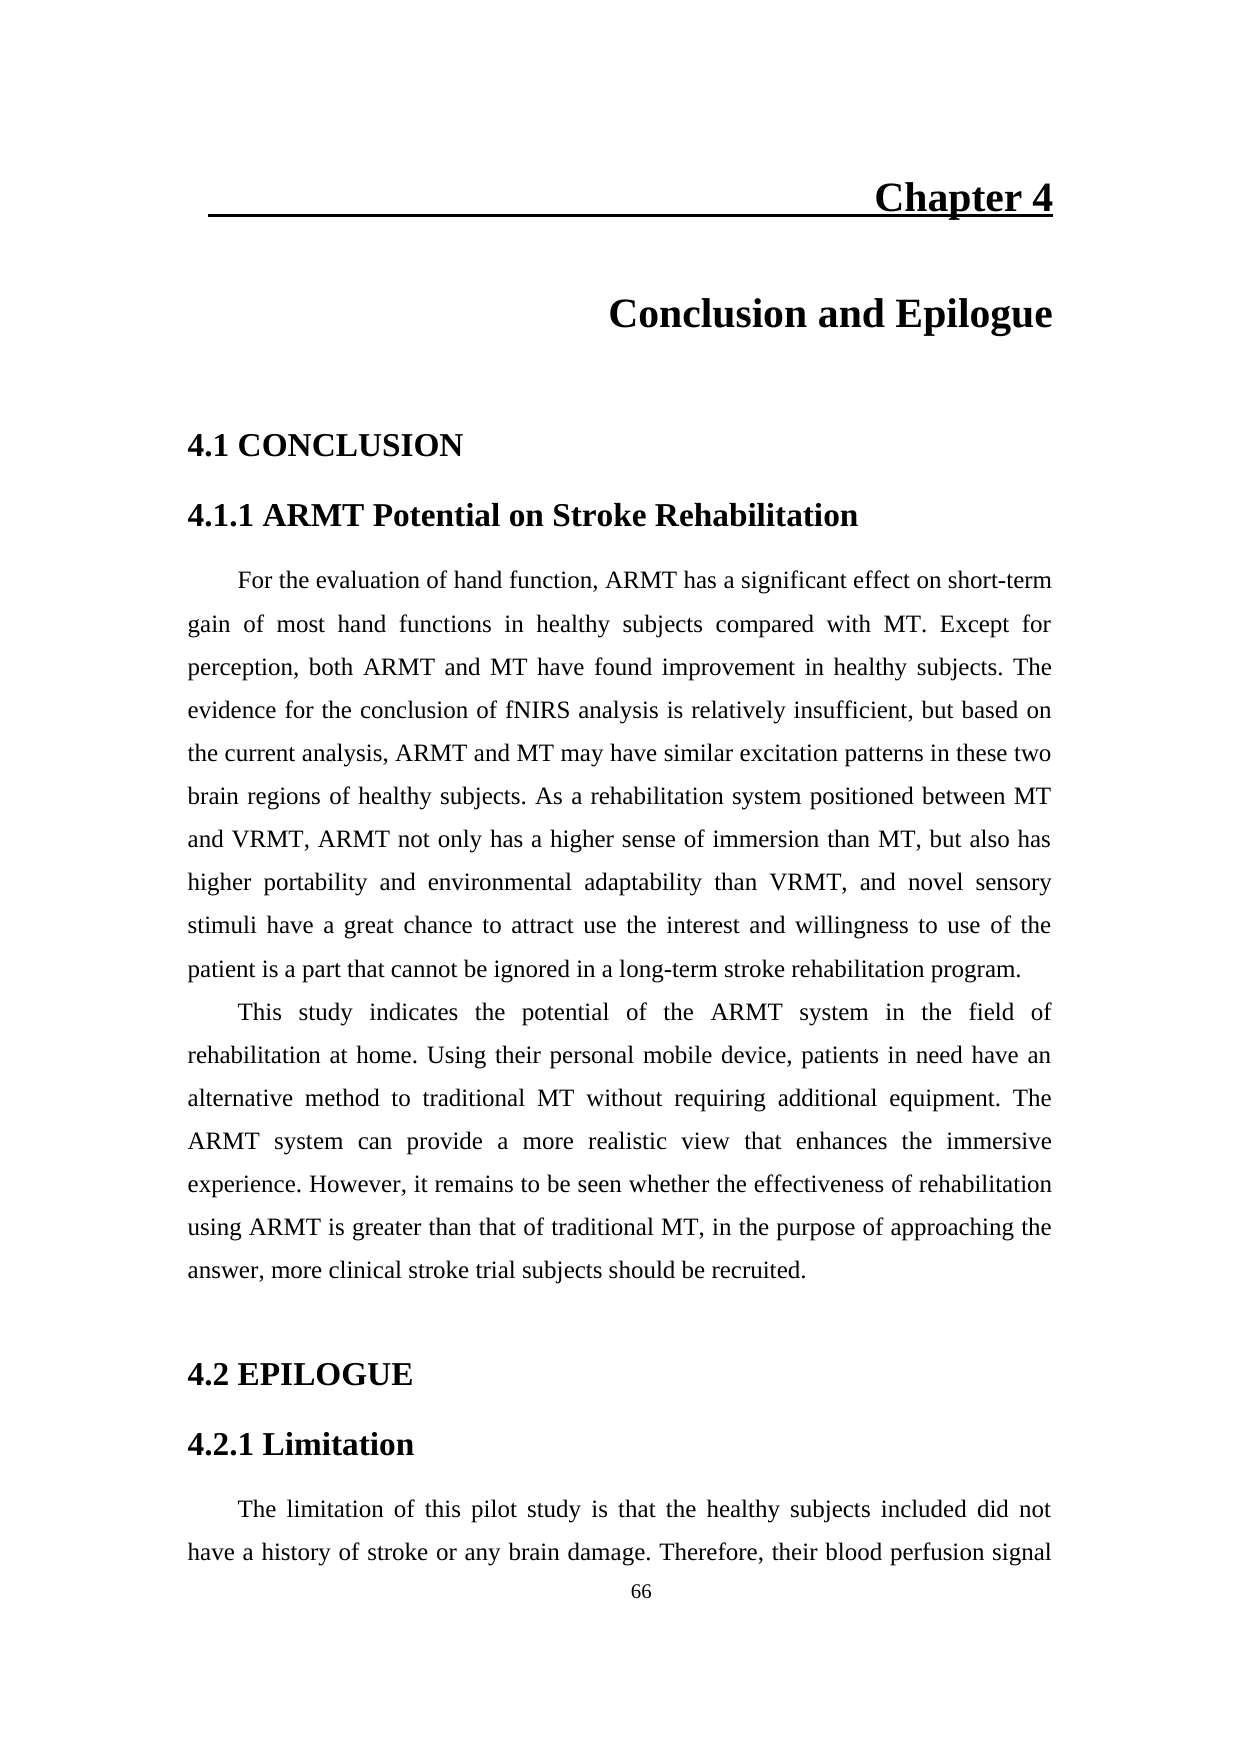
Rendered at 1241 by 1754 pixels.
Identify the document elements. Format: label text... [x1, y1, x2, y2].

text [187, 1494, 1053, 1566]
subtitle 4.2.1 Limitation [187, 1424, 1053, 1463]
subtitle 4.1.1 ARMT Potential on Stroke Rehabilitation [187, 496, 1053, 534]
text This study indicates the potential of the ARMT system in the field of rehabilitation at home. Using their personal mobile device, patients in need have an alternative method to traditional MT without requiring additional equipment. The ARMT system can provide a more realistic view that enhances the immersive experience. However, it remains to be seen whether the effectiveness of rehabilitation using ARMT is greater than that of traditional MT, in the purpose of approaching the answer, more clinical stroke trial subjects should be recruited. [187, 997, 1053, 1284]
text For the evaluation of hand function, ARMT has a significant effect on short-term gain of most hand functions in healthy subjects compared with MT. Except for perception, both ARMT and MT have found improvement in healthy subjects. The evidence for the conclusion of fNIRS analysis is relatively insufficient, but based on the current analysis, ARMT and MT may have similar excitation patterns in these two brain regions of healthy subjects. As a rehabilitation system positioned between MT and VRMT, ARMT not only has a higher sense of immersion than MT, but also has higher portability and environmental adaptability than VRMT, and novel sensory stimuli have a great chance to attract use the interest and willingness to use of the patient is a part that cannot be ignored in a long-term stroke rehabilitation program. [187, 566, 1053, 982]
subtitle 4.1 CONCLUSION [187, 426, 1053, 464]
subtitle 4.2 EPILOGUE [187, 1354, 1053, 1393]
subtitle Chapter 4 Conclusion and Epilogue [187, 173, 1053, 336]
